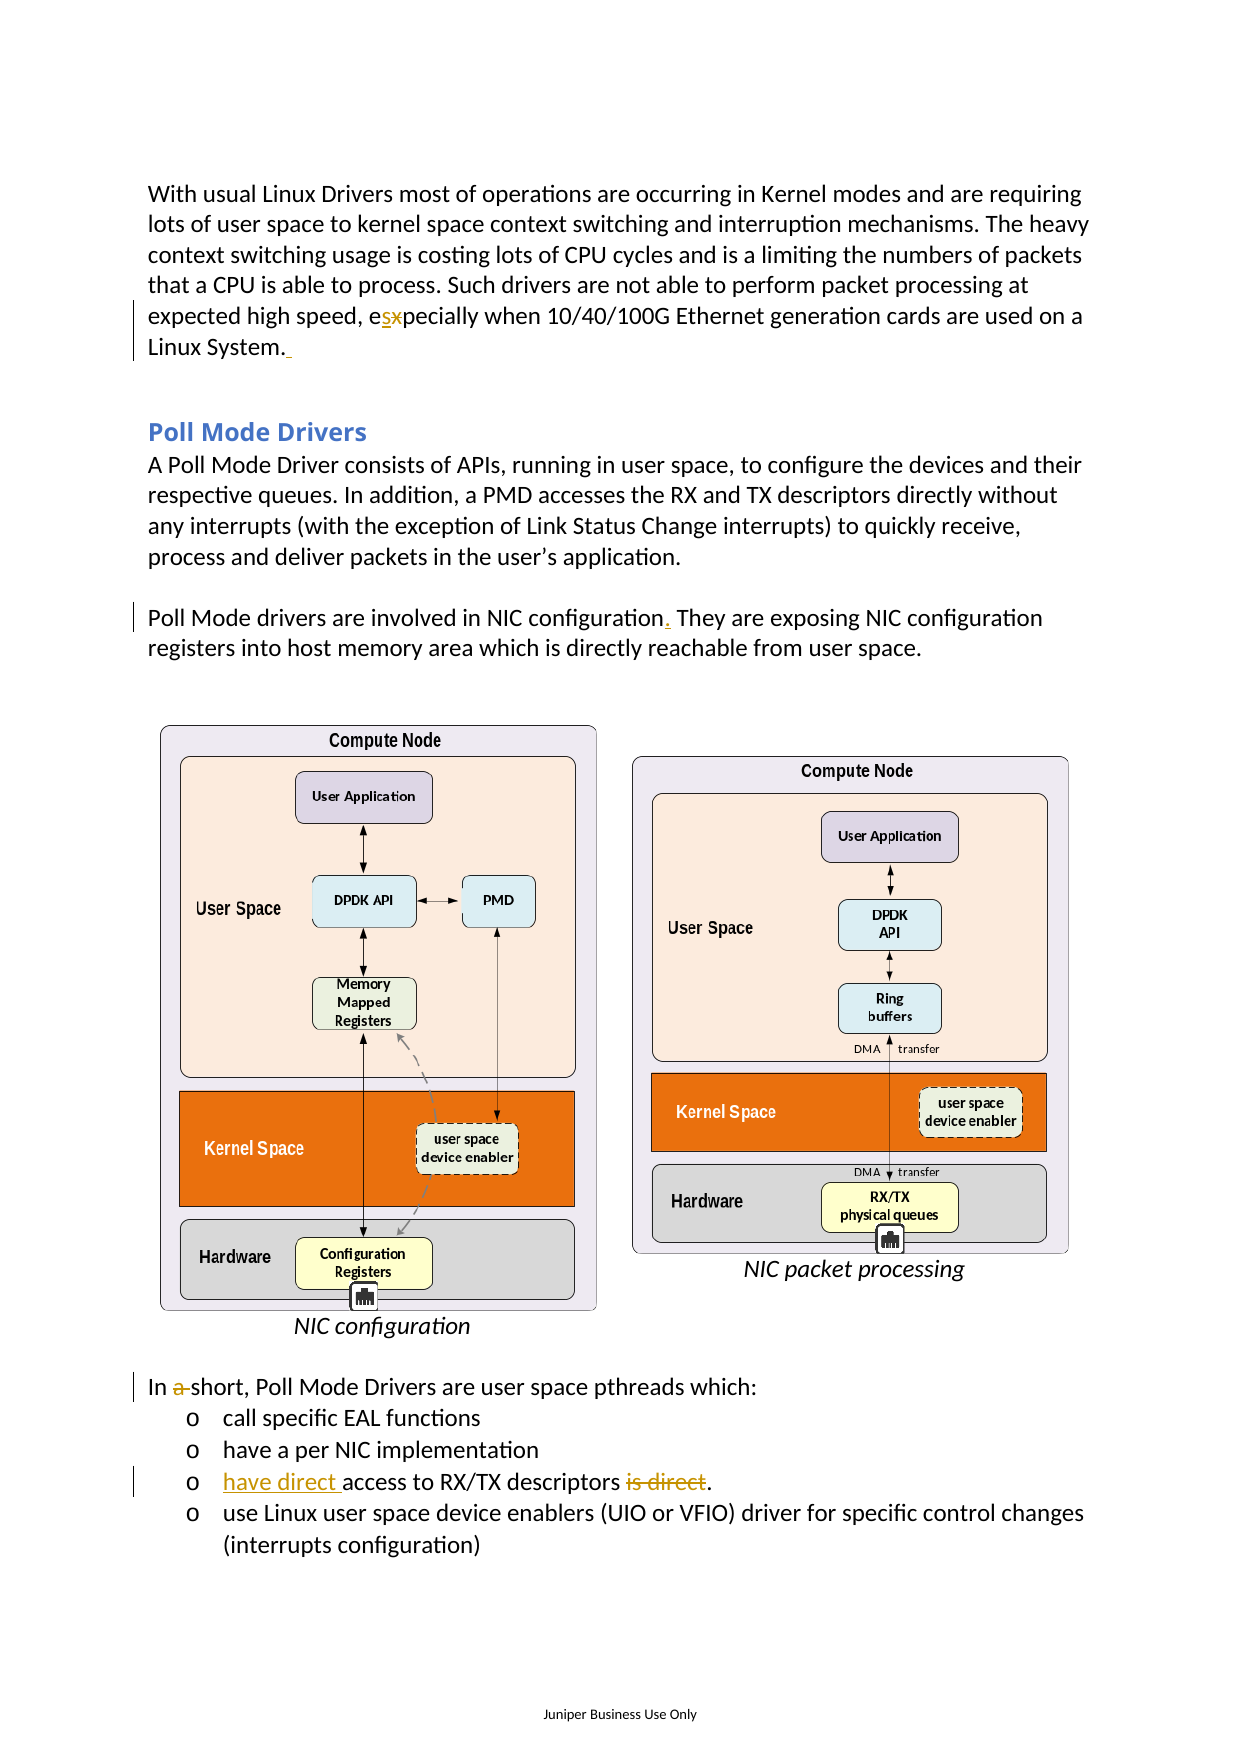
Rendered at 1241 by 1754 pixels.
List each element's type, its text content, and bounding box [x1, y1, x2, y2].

table_header NIC packet processing [620, 693, 1092, 1341]
text Poll Mode drivers are involved in NIC configuration They are exposing NIC configuration registers into host memory area which is directly reachable from user space. [148, 602, 1093, 663]
list have a per NIC implementation [185, 1434, 1093, 1466]
text With usual Linux Drivers most of operations are occurring in Kernel modes and are requiring lots of user space to kernel space context switching and interruption mechanisms. The heavy context switching usage is costing lots of CPU cycles and is a limiting the numbers of packets that a CPU is able to process. Such drivers are not able to perform packet processing at expected high speed, epecially when 10/40/100G Ethernet generation cards are used on a Linux System. [148, 178, 1093, 361]
text A Poll Mode Driver consists of APIs, running in user space, to configure the devices and their respective queues. In addition, a PMD accesses the RX and TX descriptors directly without any interrupts (with the exception of Link Status Change interrupts) to quickly receive, process and deliver packets in the user’s application. [148, 449, 1093, 571]
text In short, Poll Mode Drivers are user space pthreads which: [148, 1372, 1093, 1402]
table_header NIC configuration [148, 693, 619, 1341]
subtitle Poll Mode Drivers [148, 415, 1093, 449]
list use Linux user space device enablers (UIO or VFIO) driver for specific control changes (interrupts configuration) [185, 1497, 1093, 1560]
list call specific EAL functions [185, 1402, 1093, 1434]
list access to RX/TX descriptors . [185, 1466, 1093, 1497]
